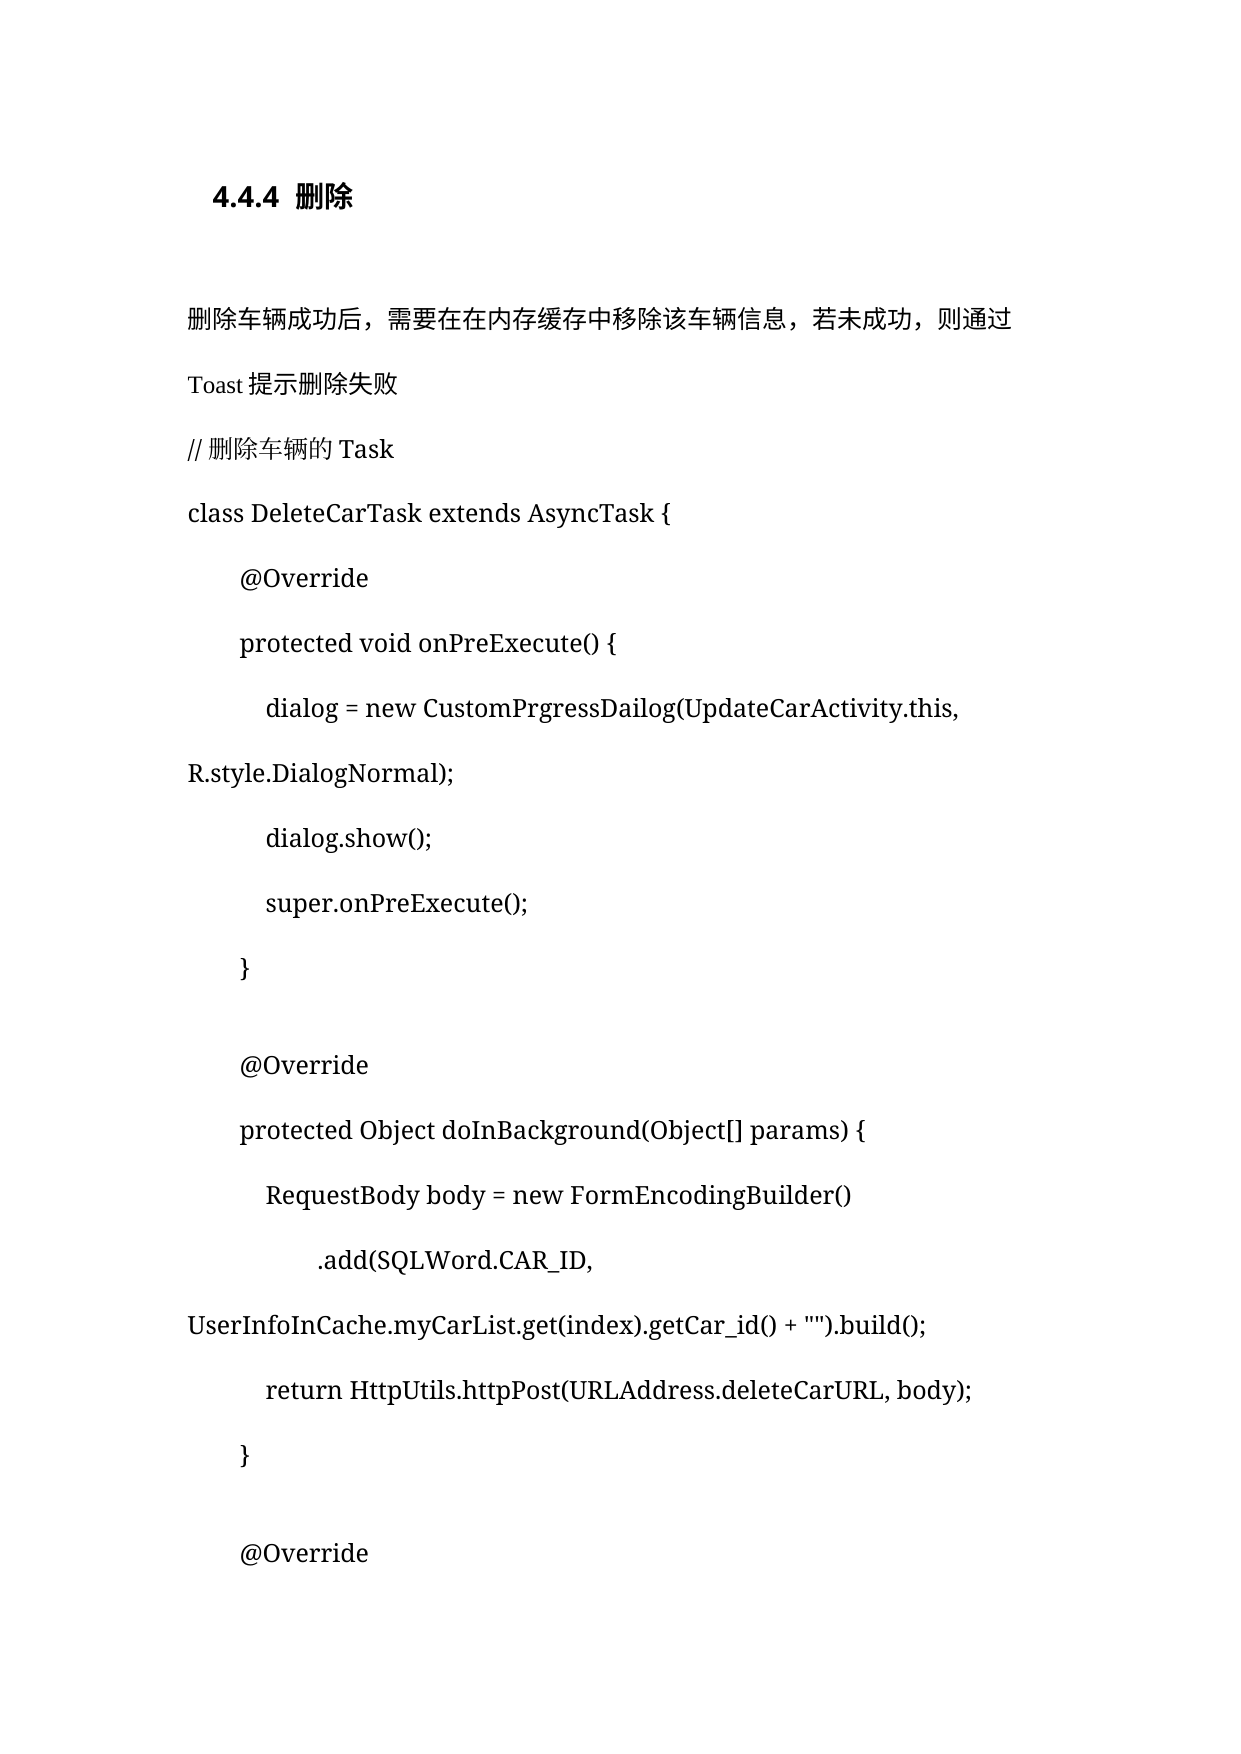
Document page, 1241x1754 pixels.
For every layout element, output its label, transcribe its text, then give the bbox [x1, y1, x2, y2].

text } [187, 935, 1053, 1000]
text } [187, 1422, 1053, 1487]
text @Override [187, 1032, 1053, 1097]
text @Override [187, 1520, 1053, 1585]
text dialog.show(); [187, 805, 1053, 870]
text 删除车辆成功后，需要在在内存缓存中移除该车辆信息，若未成功，则通过Toast提示删除失败 [187, 285, 1053, 415]
text @Override [187, 545, 1053, 610]
text protected Object doInBackground(Object[] params) { [187, 1097, 1053, 1162]
text dialog = new CustomPrgressDailog(UpdateCarActivity.this, R.style.DialogNormal); [187, 675, 1053, 805]
text super.onPreExecute(); [187, 870, 1053, 935]
text RequestBody body = new FormEncodingBuilder() [187, 1162, 1053, 1227]
subtitle 删除 [212, 162, 1053, 227]
text // 删除车辆的Task [187, 415, 1053, 480]
text protected void onPreExecute() { [187, 610, 1053, 675]
text .add(SQLWord.CAR_ID, UserInfoInCache.myCarList.get(index).getCar_id() + "").build(); [187, 1227, 1053, 1357]
text class DeleteCarTask extends AsyncTask { [187, 480, 1053, 545]
text return HttpUtils.httpPost(URLAddress.deleteCarURL, body); [187, 1357, 1053, 1422]
